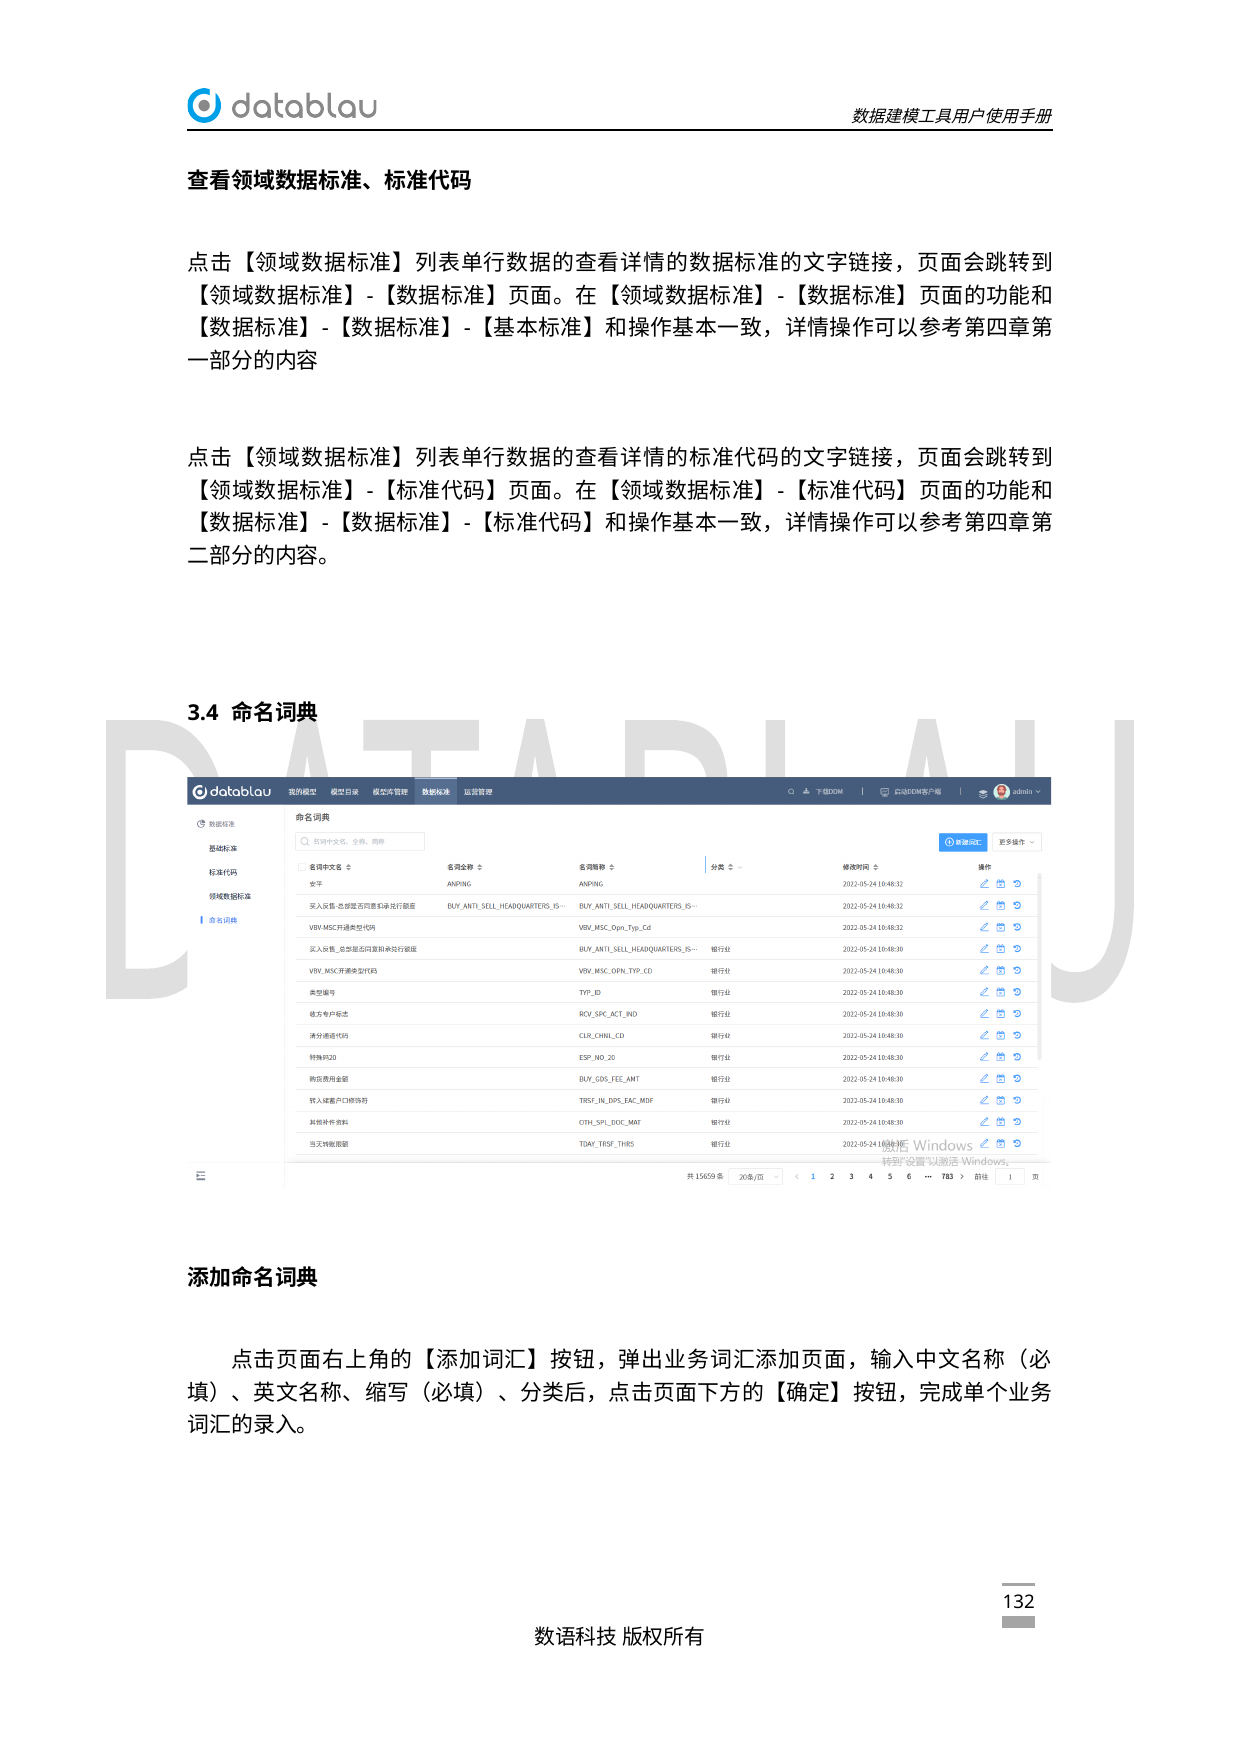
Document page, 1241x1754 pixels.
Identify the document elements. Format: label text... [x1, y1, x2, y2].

picture [193, 88, 377, 123]
picture [187, 112, 197, 123]
picture [187, 88, 198, 99]
subtitle 添加命名词典 [187, 1259, 1053, 1292]
text 点击【领域数据标准】列表单行数据的查看详情的标准代码的文字链接，页面会跳转到【领域数据标准】-【标准代码】页面。在【领域数据标准】-【标准代码】页面的功能和【数据标准】-【数据标准】-【标准代码】和操作基本一致，详情操作可以参考第四章第二部分的内容。 [187, 440, 1053, 570]
subtitle 查看领域数据标准、标准代码 [187, 162, 1053, 195]
text 点击页面右上角的【添加词汇】按钮，弹出业务词汇添加页面，输入中文名称（必填）、英文名称、缩写（必填）、分类后，点击页面下方的【确定】按钮，完成单个业务词汇的录入。 [187, 1342, 1053, 1439]
text 点击【领域数据标准】列表单行数据的查看详情的数据标准的文字链接，页面会跳转到【领域数据标准】-【数据标准】页面。在【领域数据标准】-【数据标准】页面的功能和【数据标准】-【数据标准】-【基本标准】和操作基本一致，详情操作可以参考第四章第一部分的内容 [187, 245, 1053, 375]
subtitle 命名词典 [187, 694, 1053, 727]
picture [187, 777, 1052, 1189]
